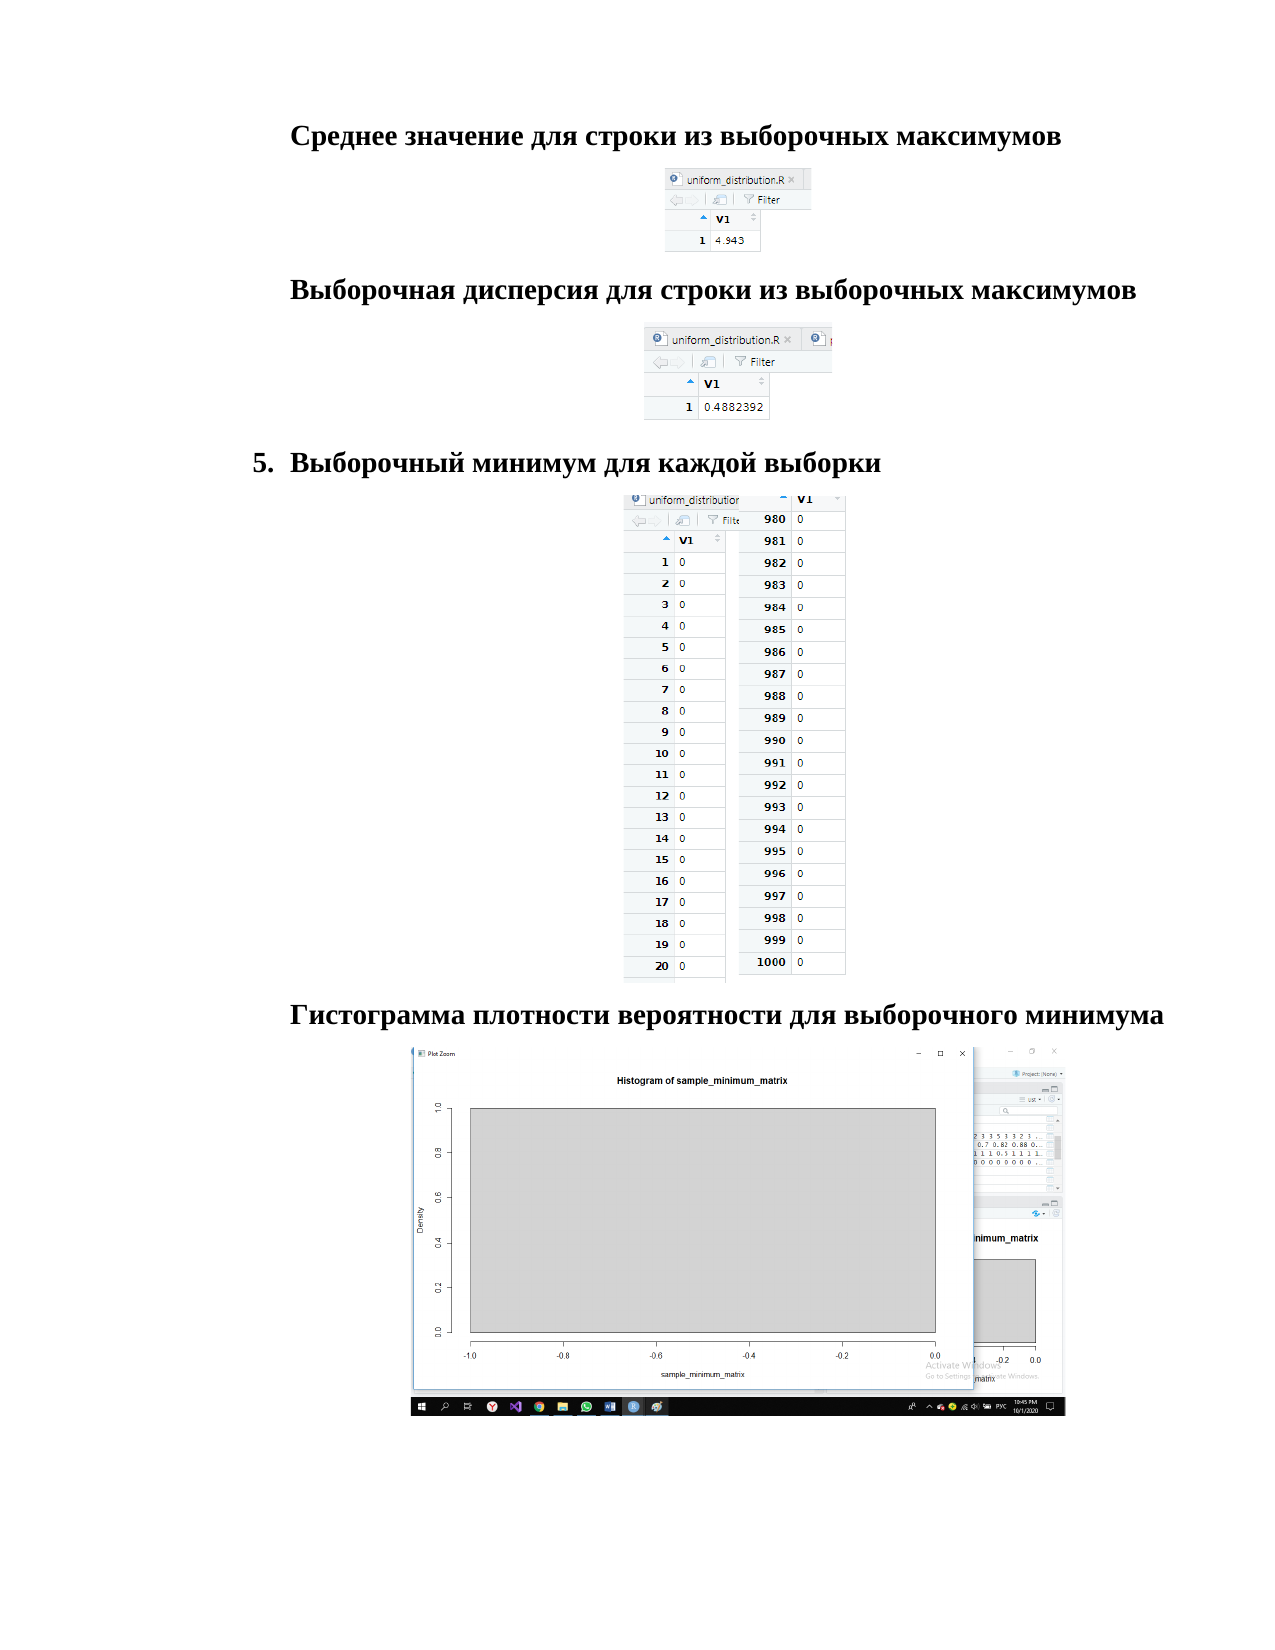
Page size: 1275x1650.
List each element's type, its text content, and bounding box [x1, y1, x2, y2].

picture [410, 1047, 1066, 1416]
list Выборочный минимум для каждой выборки [252, 445, 1186, 478]
picture [664, 168, 812, 258]
picture [623, 495, 853, 983]
list Среднее значение для строки из выборочных максимумов [290, 118, 1186, 152]
list Гистограмма плотности вероятности для выборочного минимума [290, 997, 1186, 1030]
picture [644, 322, 833, 431]
list Выборочная дисперсия для строки из выборочных максимумов [290, 272, 1186, 306]
